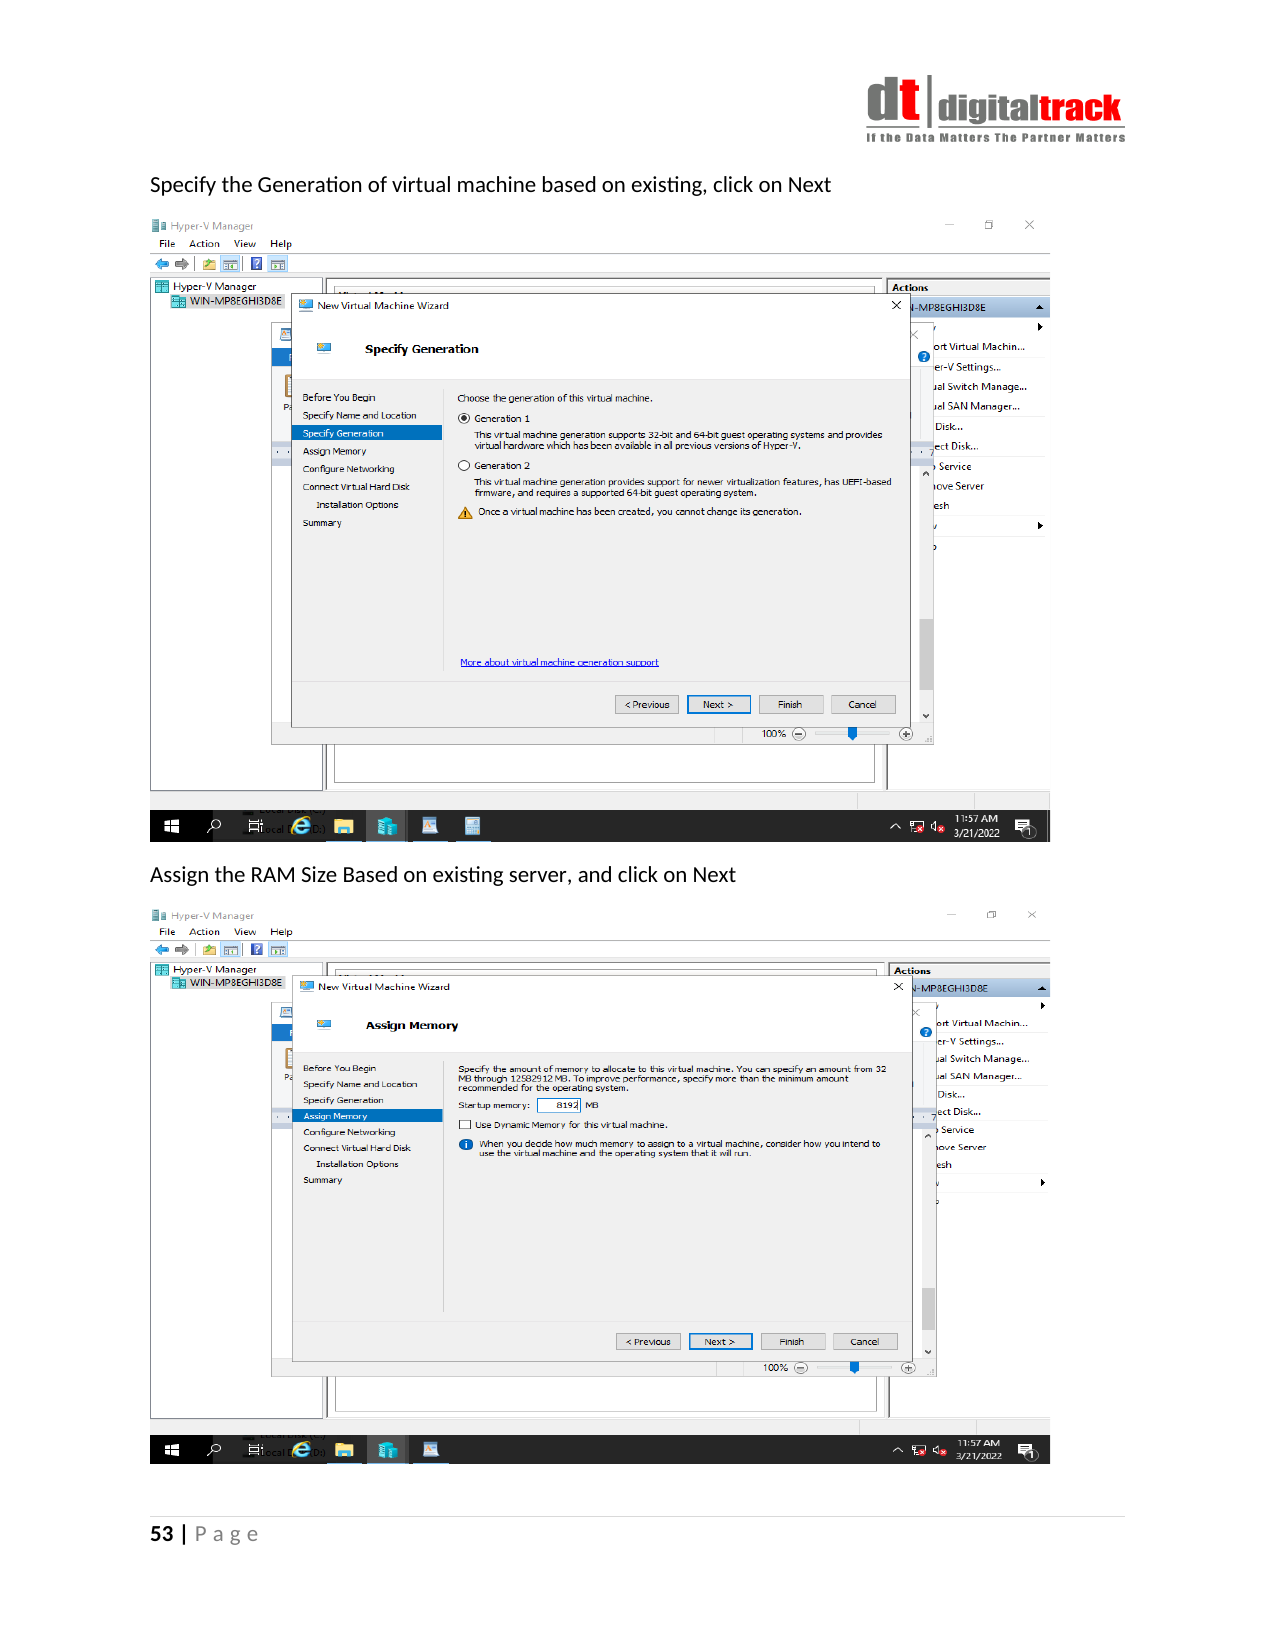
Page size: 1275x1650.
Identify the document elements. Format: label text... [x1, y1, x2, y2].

picture [150, 907, 1050, 1464]
text Assign the RAM Size Based on existing server, and click on Next [150, 861, 1125, 889]
text Specify the Generation of virtual machine based on existing, click on Next [150, 170, 1125, 198]
picture [150, 216, 1050, 842]
picture [866, 75, 1125, 142]
